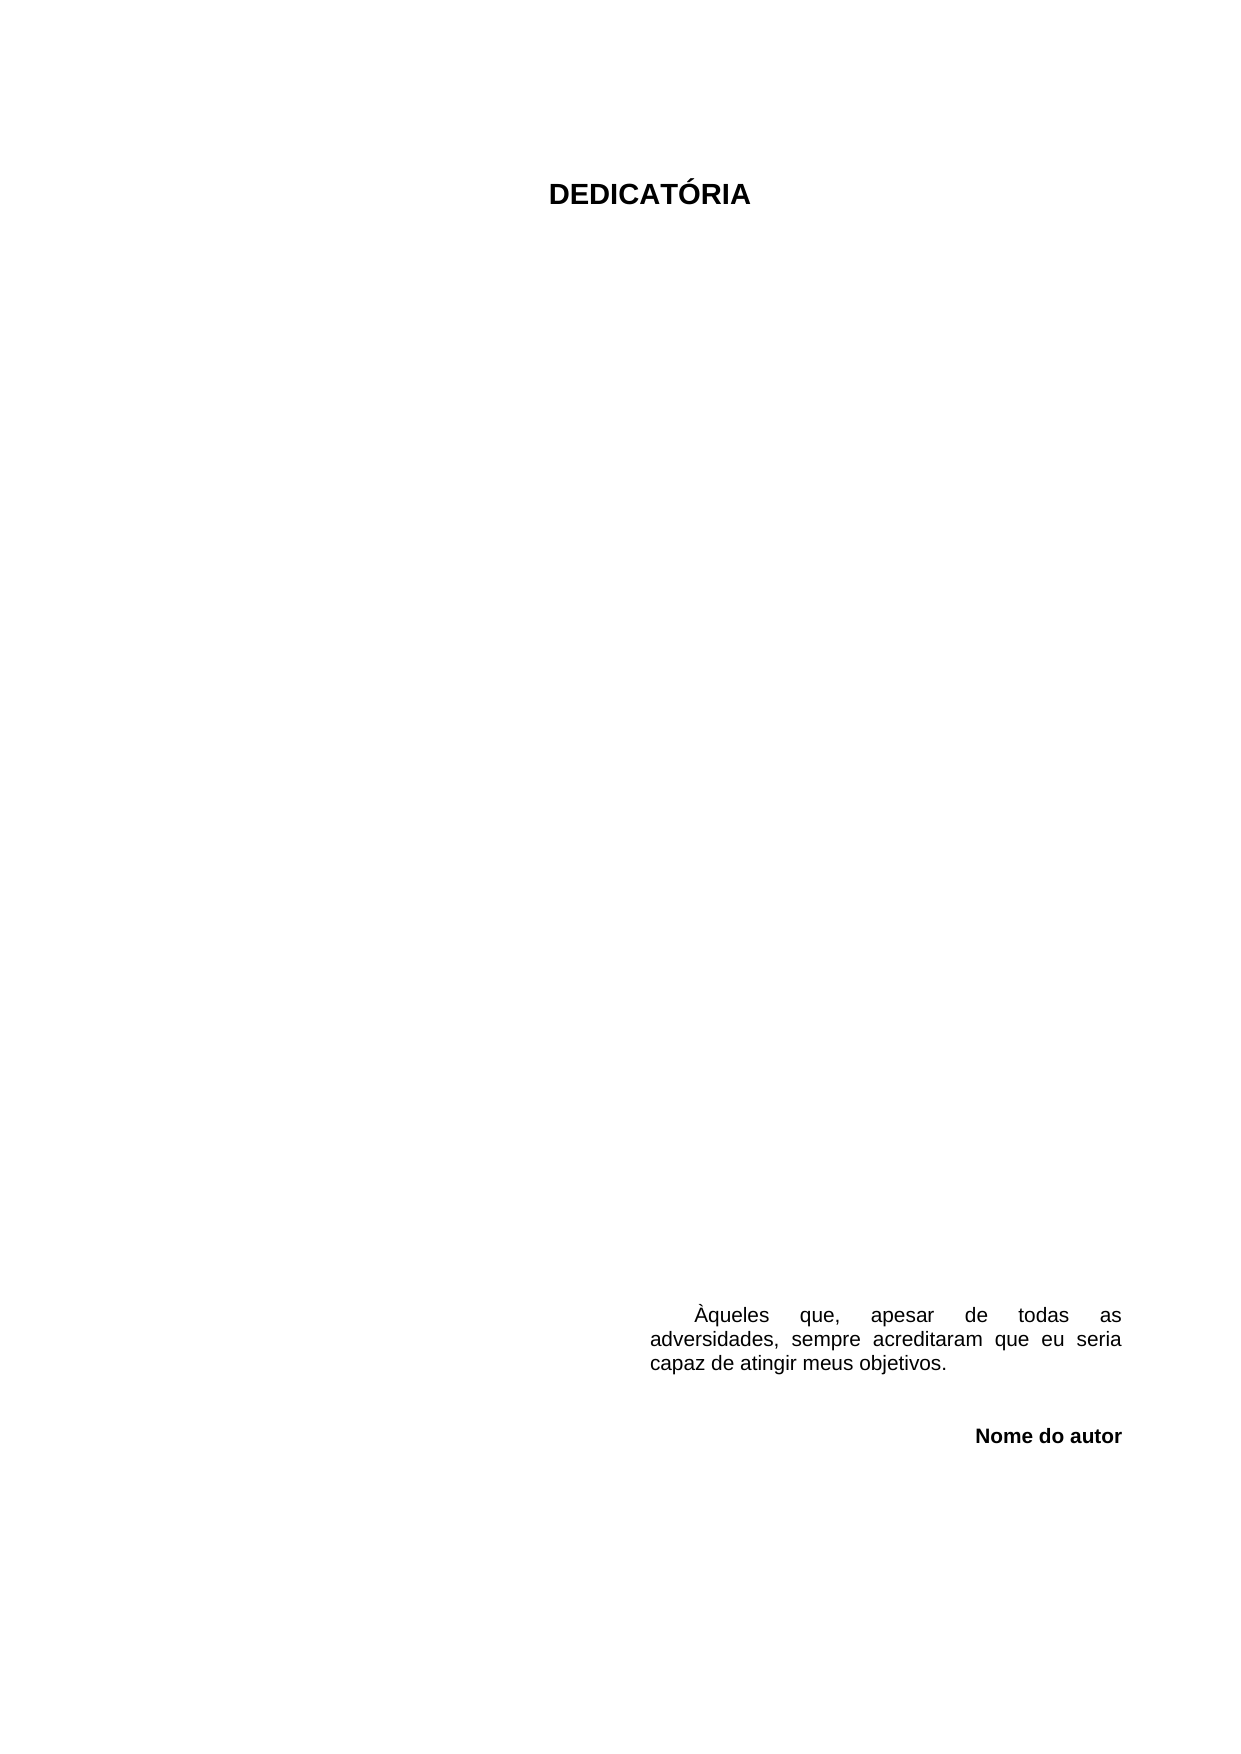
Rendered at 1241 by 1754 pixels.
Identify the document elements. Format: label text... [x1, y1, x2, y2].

text Àqueles que, apesar de todas as adversidades, sempre acreditaram que eu seria capaz de atingir meus objetivos. [650, 1303, 1122, 1375]
text Nome do autor [650, 1424, 1122, 1448]
text DEDICATÓRIA [177, 177, 1122, 211]
